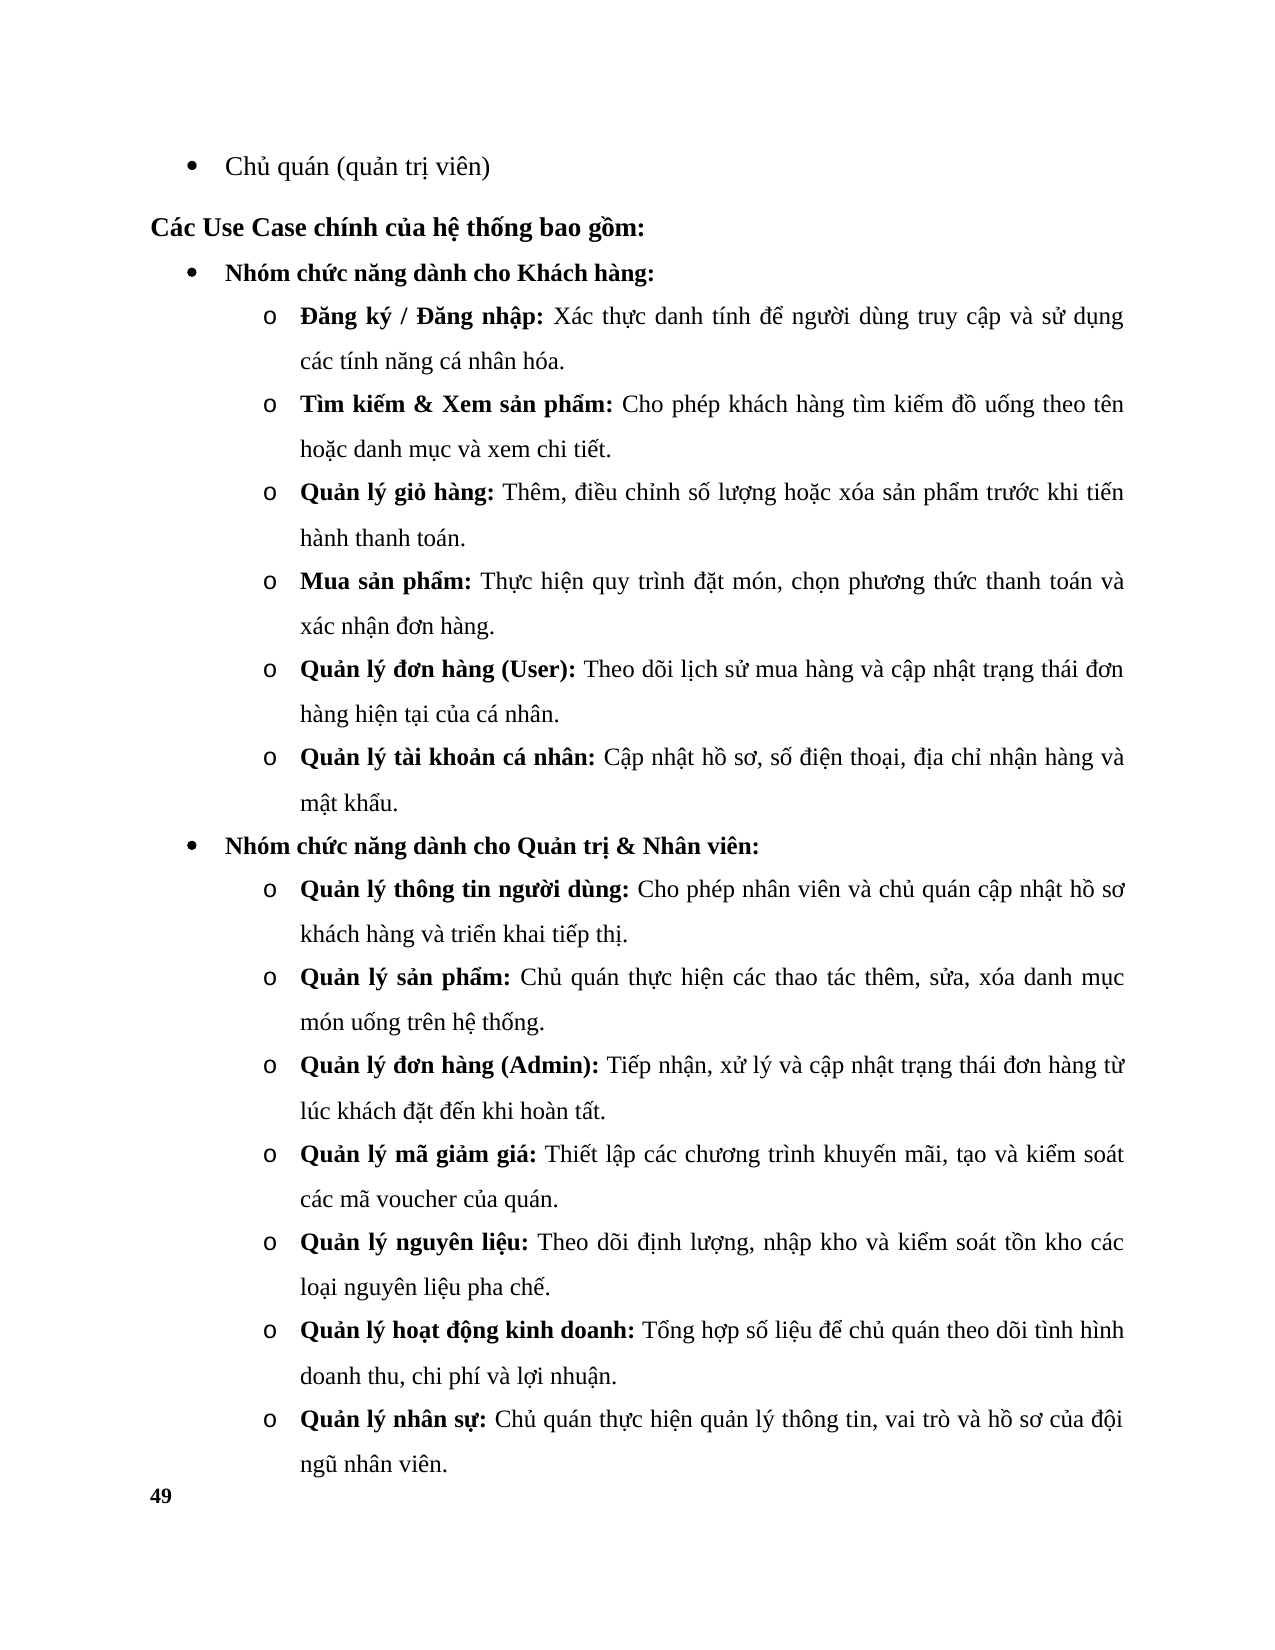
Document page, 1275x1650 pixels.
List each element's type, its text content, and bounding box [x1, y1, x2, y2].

list Quản lý tài khoản cá nhân: Cập nhật hồ sơ, số điện thoại, địa chỉ nhận hàng và mật khẩu. [262, 742, 1125, 816]
list Tìm kiếm & Xem sản phẩm: Cho phép khách hàng tìm kiếm đồ uống theo tên hoặc danh mục và xem chi tiết. [262, 389, 1125, 463]
list Quản lý hoạt động kinh doanh: Tổng hợp số liệu để chủ quán theo dõi tình hình doanh thu, chi phí và lợi nhuận. [262, 1316, 1125, 1389]
list Mua sản phẩm: Thực hiện quy trình đặt món, chọn phương thức thanh toán và xác nhận đơn hàng. [262, 566, 1125, 640]
list Quản lý nguyên liệu: Theo dõi định lượng, nhập kho và kiểm soát tồn kho các loại nguyên liệu pha chế. [262, 1227, 1125, 1301]
list Quản lý mã giảm giá: Thiết lập các chương trình khuyến mãi, tạo và kiểm soát các mã voucher của quán. [262, 1139, 1125, 1213]
list Quản lý sản phẩm: Chủ quán thực hiện các thao tác thêm, sửa, xóa danh mục món uống trên hệ thống. [262, 962, 1125, 1036]
list Nhóm chức năng dành cho Khách hàng: [187, 258, 1125, 286]
list Quản lý đơn hàng (Admin): Tiếp nhận, xử lý và cập nhật trạng thái đơn hàng từ lúc khách đặt đến khi hoàn tất. [262, 1051, 1125, 1124]
text Các Use Case chính của hệ thống bao gồm: [150, 211, 1125, 242]
list Quản lý đơn hàng (User): Theo dõi lịch sử mua hàng và cập nhật trạng thái đơn hàng hiện tại của cá nhân. [262, 654, 1125, 728]
list Quản lý thông tin người dùng: Cho phép nhân viên và chủ quán cập nhật hồ sơ khách hàng và triển khai tiếp thị. [262, 874, 1125, 948]
list Quản lý giỏ hàng: Thêm, điều chỉnh số lượng hoặc xóa sản phẩm trước khi tiến hành thanh toán. [262, 477, 1125, 551]
list Đăng ký / Đăng nhập: Xác thực danh tính để người dùng truy cập và sử dụng các tính năng cá nhân hóa. [262, 301, 1125, 375]
list Chủ quán (quản trị viên) [187, 150, 1125, 181]
list Quản lý nhân sự: Chủ quán thực hiện quản lý thông tin, vai trò và hồ sơ của đội ngũ nhân viên. [262, 1404, 1125, 1478]
list Nhóm chức năng dành cho Quản trị & Nhân viên: [187, 831, 1125, 859]
